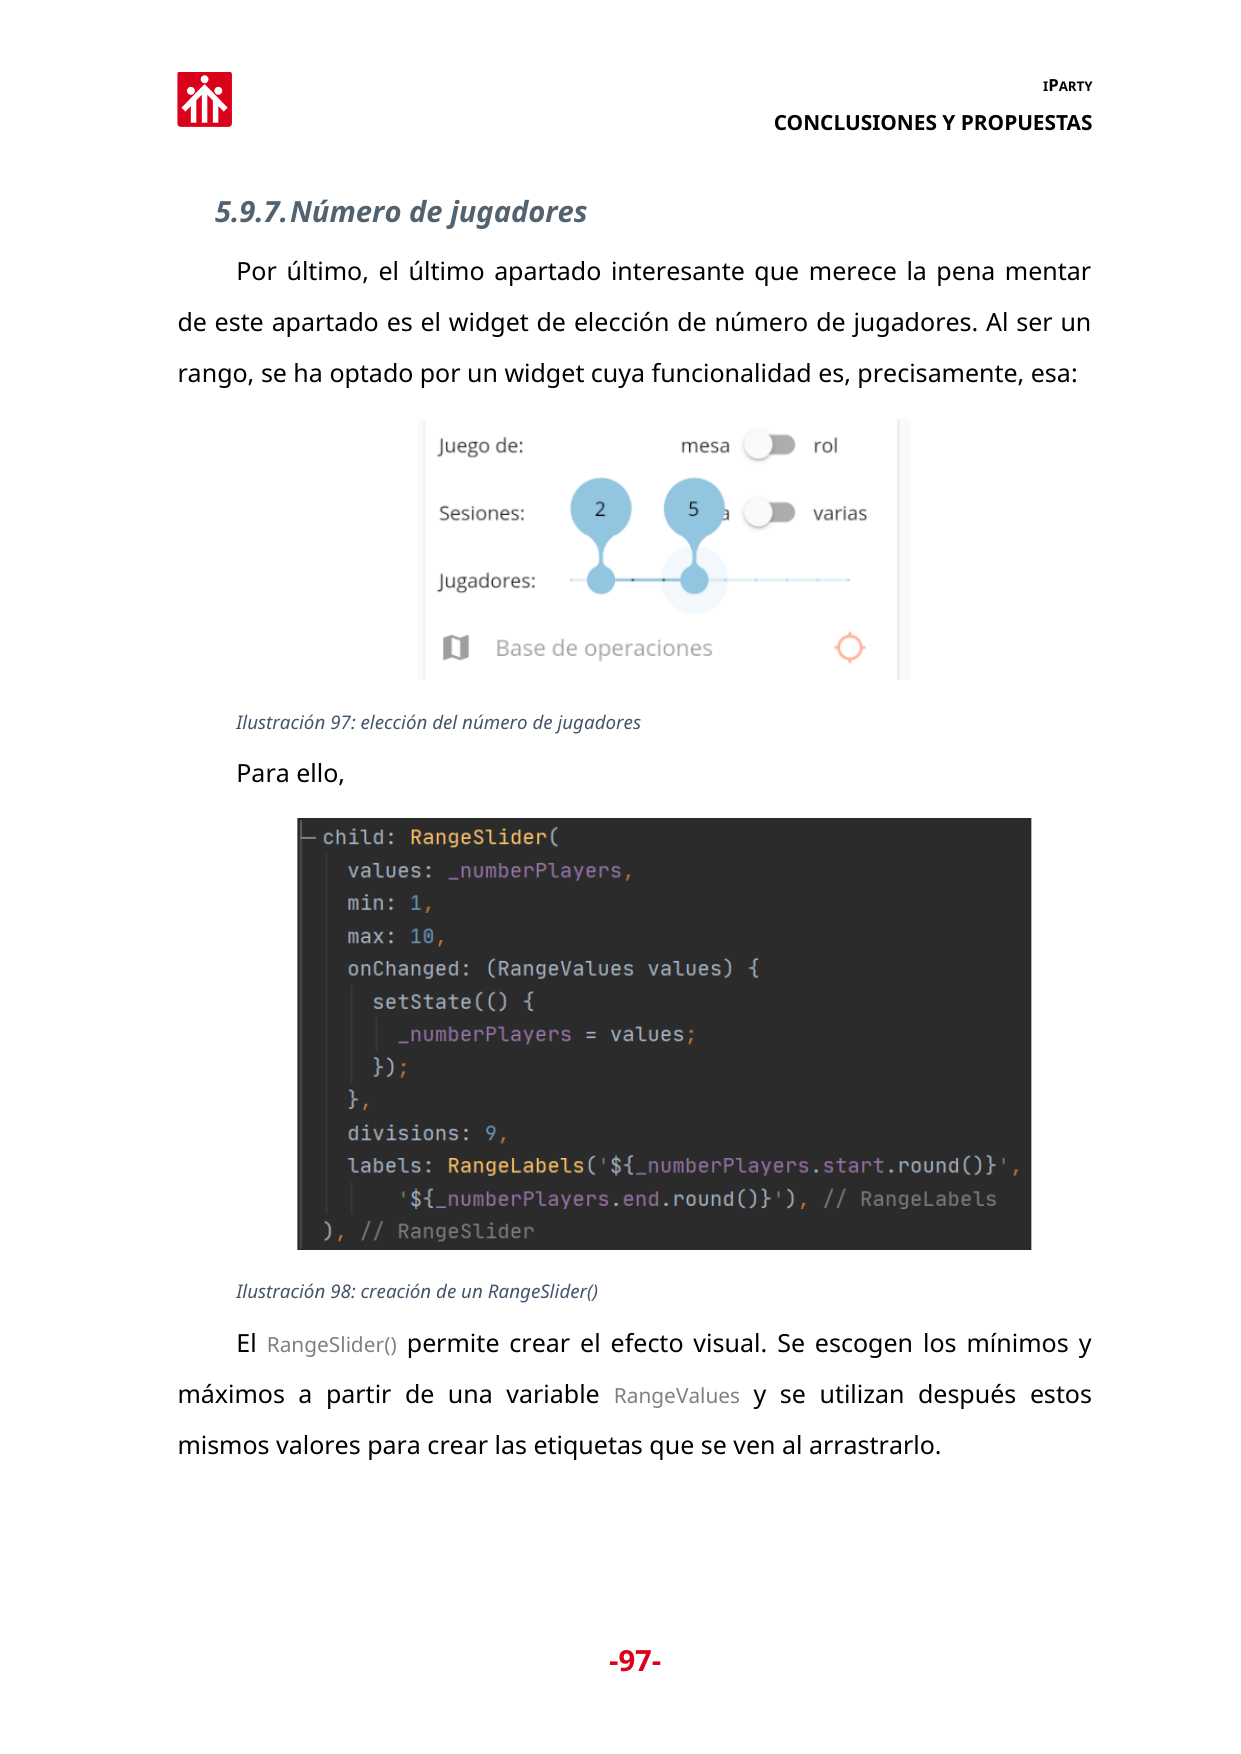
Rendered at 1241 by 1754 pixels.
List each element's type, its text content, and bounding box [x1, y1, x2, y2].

subtitle Número de jugadores [215, 191, 1092, 231]
text Para ello, [177, 755, 1092, 789]
picture [297, 818, 1032, 1250]
picture [418, 419, 911, 680]
picture [177, 72, 232, 127]
text Ilustración 97: elección del número de jugadores [177, 709, 1092, 734]
text Por último, el último apartado interesante que merece la pena mentar de este apartado es el widget de elección de número de jugadores. Al ser un rango, se ha optado por un widget cuya funcionalidad es, precisamente, esa: [177, 253, 1092, 390]
text El RangeSlider() permite crear el efecto visual. Se escogen los mínimos y máximos a partir de una variable RangeValues y se utilizan después estos mismos valores para crear las etiquetas que se ven al arrastrarlo. [177, 1325, 1092, 1461]
text Ilustración 98: creación de un RangeSlider() [177, 1279, 1092, 1304]
